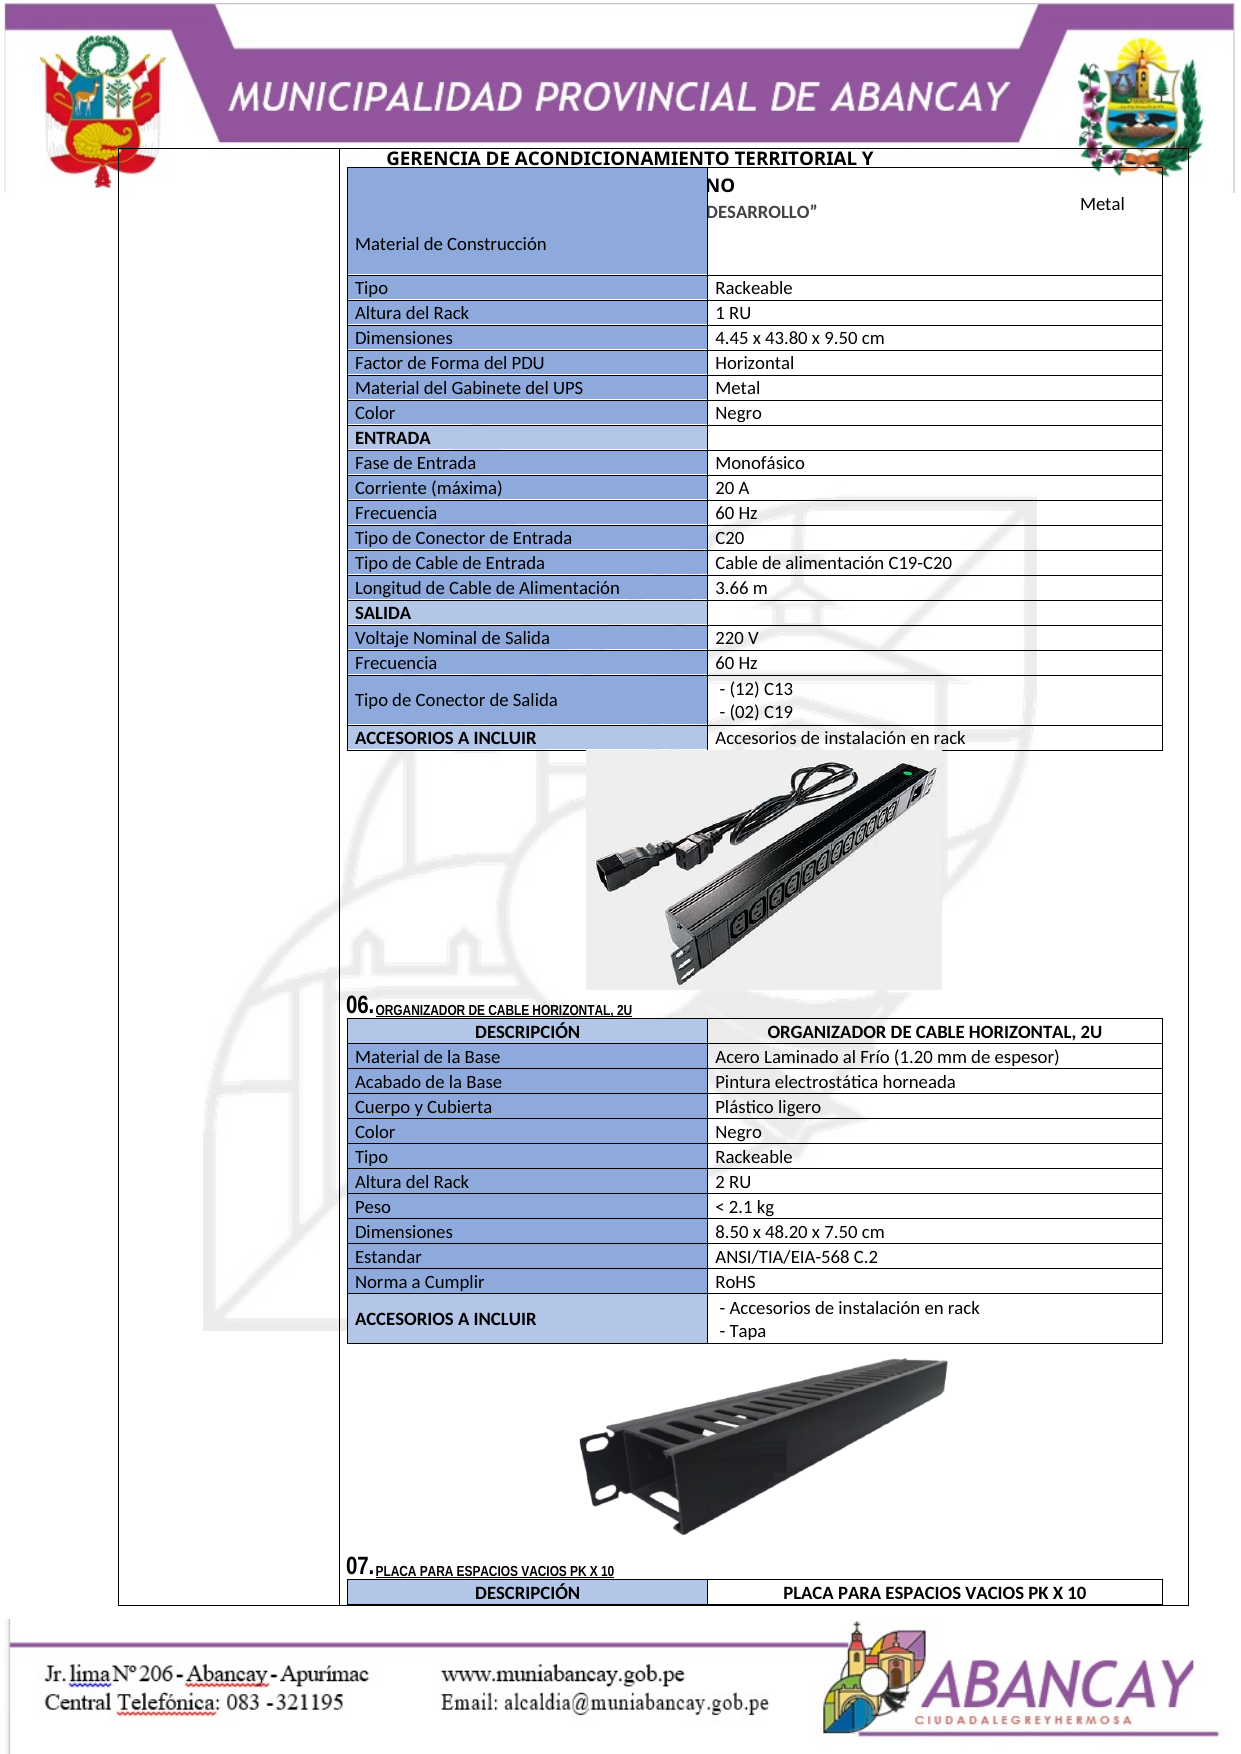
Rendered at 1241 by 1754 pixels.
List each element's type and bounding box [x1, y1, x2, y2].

picture [574, 1344, 954, 1551]
picture [5, 1619, 1235, 1754]
table_header [340, 149, 1188, 1605]
picture [586, 750, 943, 990]
picture [4, 3, 1236, 193]
table_header [119, 149, 339, 1605]
